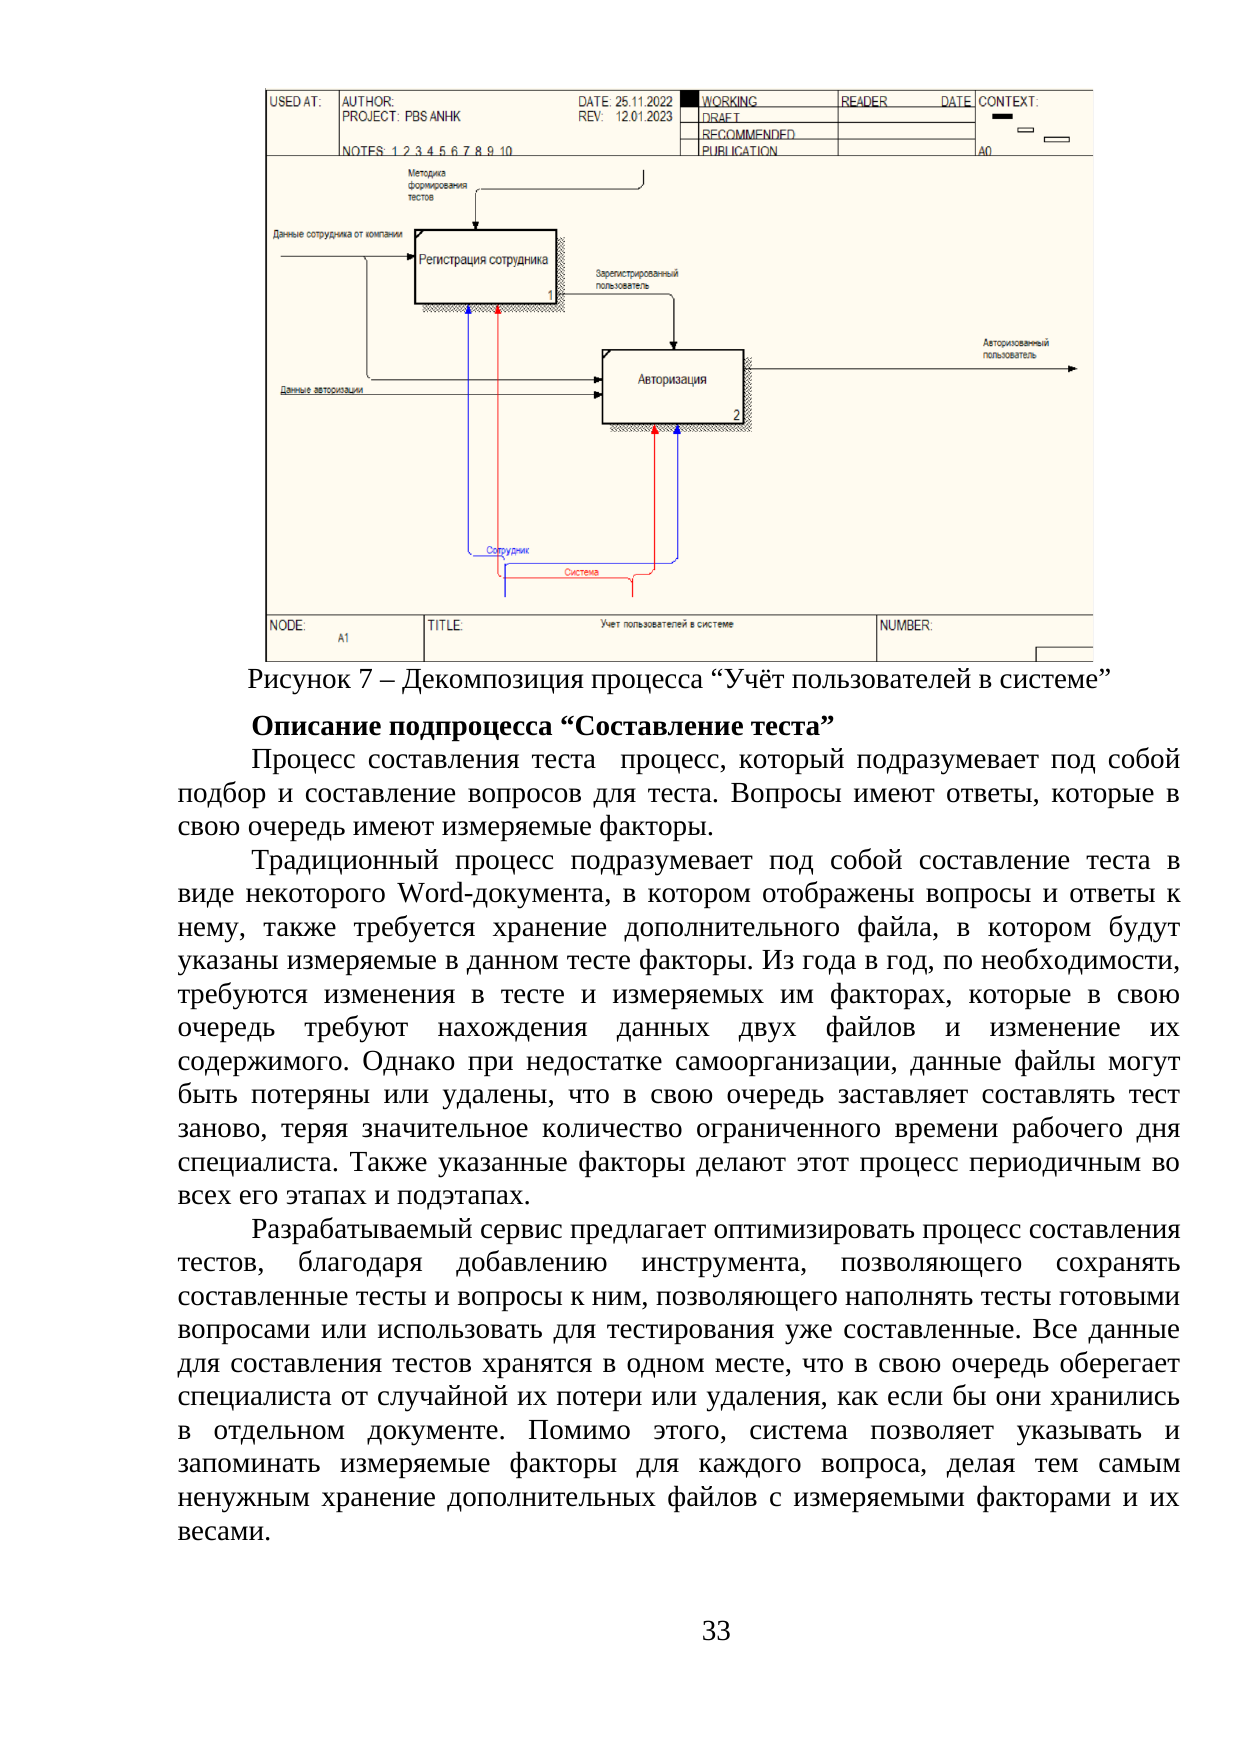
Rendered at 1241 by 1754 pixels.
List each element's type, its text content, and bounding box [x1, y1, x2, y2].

text Разрабатываемый сервис предлагает оптимизировать процесс составления тестов, благодаря добавлению инструмента, позволяющего сохранять составленные тесты и вопросы к ним, позволяющего наполнять тесты готовыми вопросами или использовать для тестирования уже составленные. Все данные для составления тестов хранятся в одном месте, что в свою очередь оберегает специалиста от случайной их потери или удаления, как если бы они хранились в отдельном документе. Помимо этого, система позволяет указывать и запоминать измеряемые факторы для каждого вопроса, делая тем самым ненужным хранение дополнительных файлов с измеряемыми факторами и их весами. [177, 1211, 1181, 1546]
text Процесс составления теста процесс, который подразумевает под собой подбор и составление вопросов для теста. Вопросы имеют ответы, которые в свою очередь имеют измеряемые факторы. [177, 741, 1181, 842]
text Традиционный процесс подразумевает под собой составление теста в виде некоторого Word-документа, в котором отображены вопросы и ответы к нему, также требуется хранение дополнительного файла, в котором будут указаны измеряемые в данном тесте факторы. Из года в год, по необходимости, требуются изменения в тесте и измеряемых им факторах, которые в свою очередь требуют нахождения данных двух файлов и изменение их содержимого. Однако при недостатке самоорганизации, данные файлы могут быть потеряны или удалены, что в свою очередь заставляет составлять тест заново, теряя значительное количество ограниченного времени рабочего дня специалиста. Также указанные факторы делают этот процесс периодичным во всех его этапах и подэтапах. [177, 842, 1181, 1211]
text Рисунок 7 – Декомпозиция процесса “Учёт пользователей в системе” [177, 662, 1181, 695]
text Описание подпроцесса “Составление теста” [177, 708, 1181, 741]
picture [265, 88, 1094, 662]
